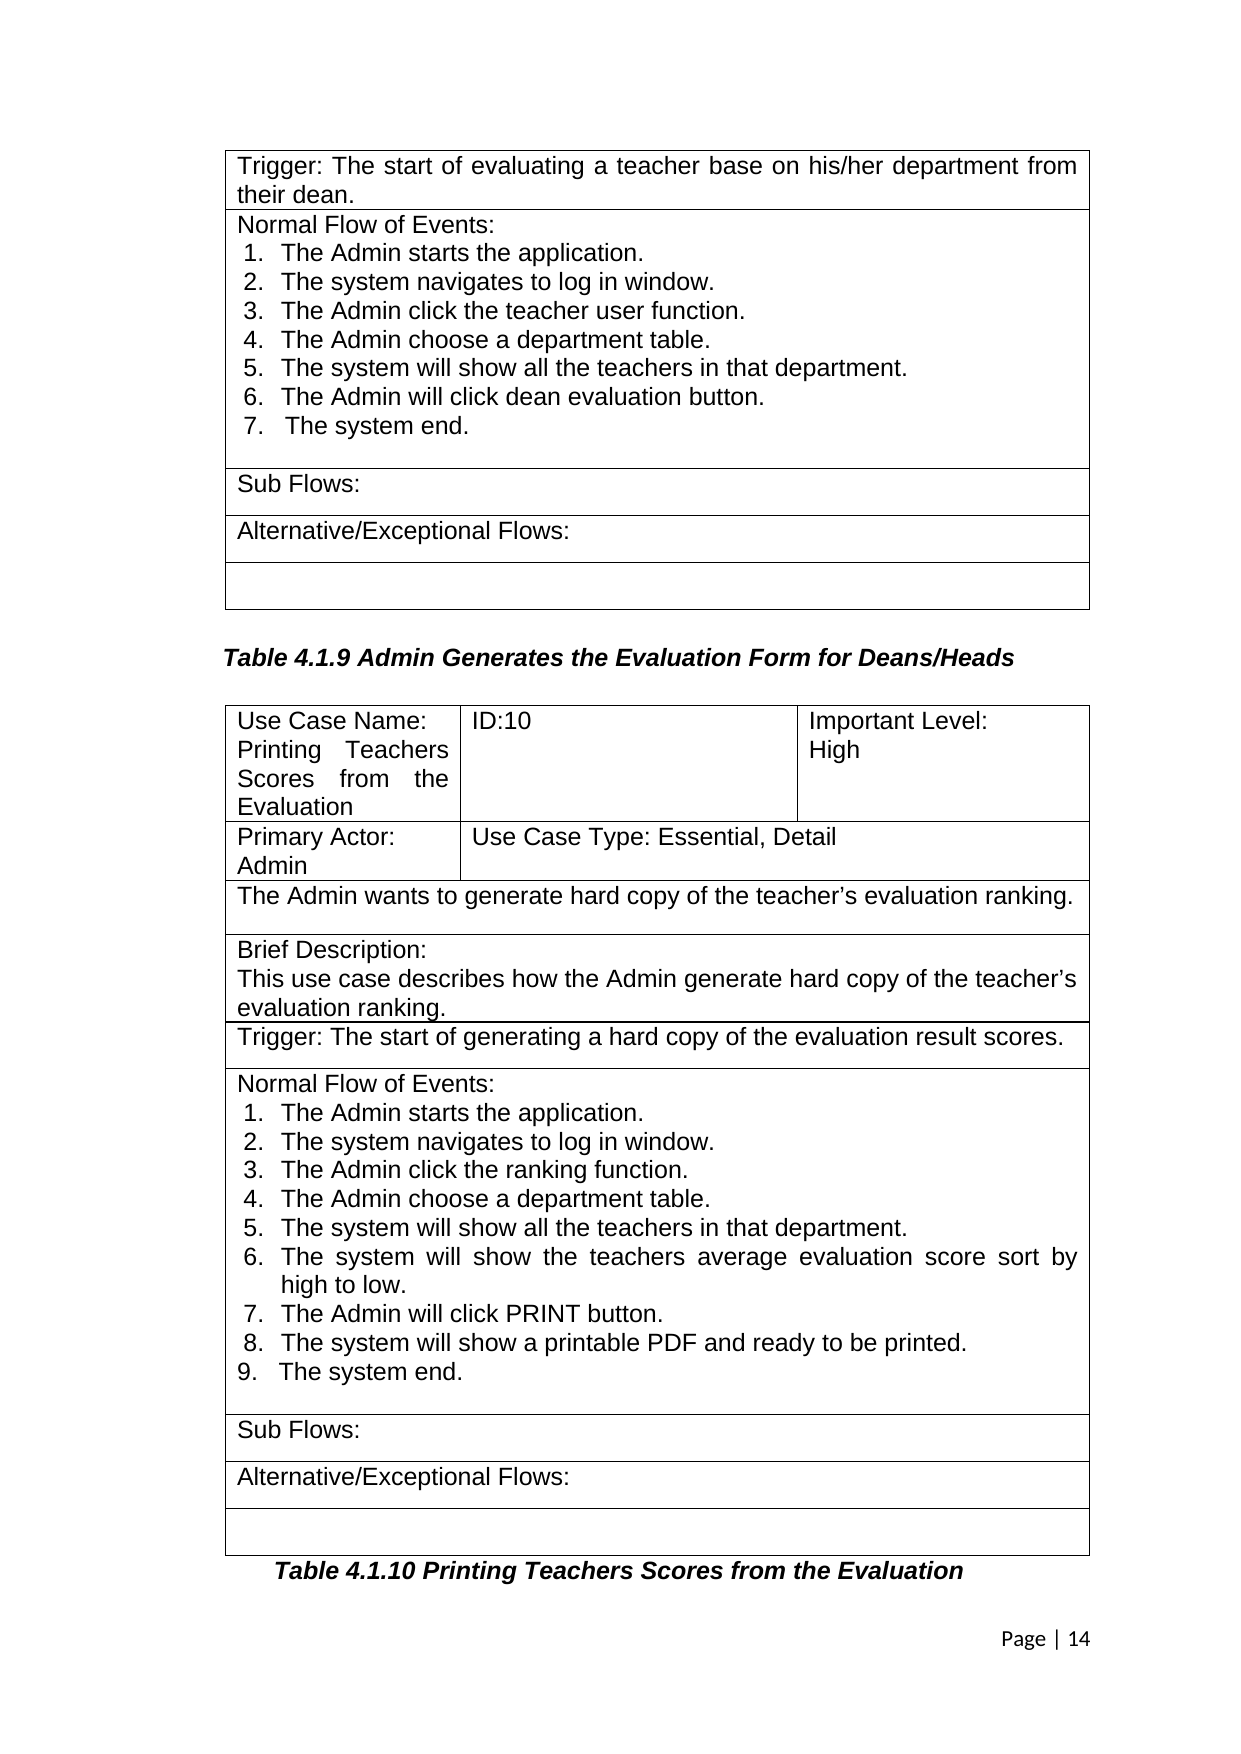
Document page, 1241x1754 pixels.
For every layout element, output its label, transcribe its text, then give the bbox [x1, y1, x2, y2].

table_cell Brief Description: This use case describes how the Admin generate hard copy of the teacher’s evaluation ranking. [226, 935, 1089, 1021]
table_cell The Admin wants to generate hard copy of the teacher’s evaluation ranking. [226, 881, 1089, 934]
table_cell Primary Actor: Admin [226, 822, 460, 879]
table_header ID:10 [461, 706, 797, 821]
table_cell Alternative/Exceptional Flows: [226, 1462, 1089, 1508]
table_cell [226, 1509, 1089, 1555]
table_cell Sub Flows: [226, 469, 1089, 515]
table_cell Use Case Type: Essential, Detail [461, 822, 1089, 879]
table_cell Alternative/Exceptional Flows: [226, 516, 1089, 562]
table_cell Normal Flow of Events: The Admin starts the application. The system navigates to log in window. The Admin click the teacher user function. The Admin choose a department table. The system will show all the teachers in that department. The Admin will click dean evaluation button. 7. The system end. [226, 210, 1089, 468]
text Table 4.1.10 Printing Teachers Scores from the Evaluation [150, 1556, 1090, 1585]
table_cell Trigger: The start of generating a hard copy of the evaluation result scores. [226, 1023, 1089, 1068]
table_cell [226, 563, 1089, 609]
text Table 4.1.9 Admin Generates the Evaluation Form for Deans/Heads [150, 643, 1090, 672]
table_cell Trigger: The start of evaluating a teacher base on his/her department from their dean. [226, 151, 1089, 208]
table_header Use Case Name: Printing Teachers Scores from the Evaluation [226, 706, 460, 821]
table_cell Sub Flows: [226, 1415, 1089, 1461]
table_header Important Level: High [798, 706, 1089, 821]
table_cell Normal Flow of Events: The Admin starts the application. The system navigates to log in window. The Admin click the ranking function. The Admin choose a department table. The system will show all the teachers in that department. The system will show the teachers average evaluation score sort by high to low. The Admin will click PRINT button. The system will show a printable PDF and ready to be printed. 9. The system end. [226, 1069, 1089, 1414]
